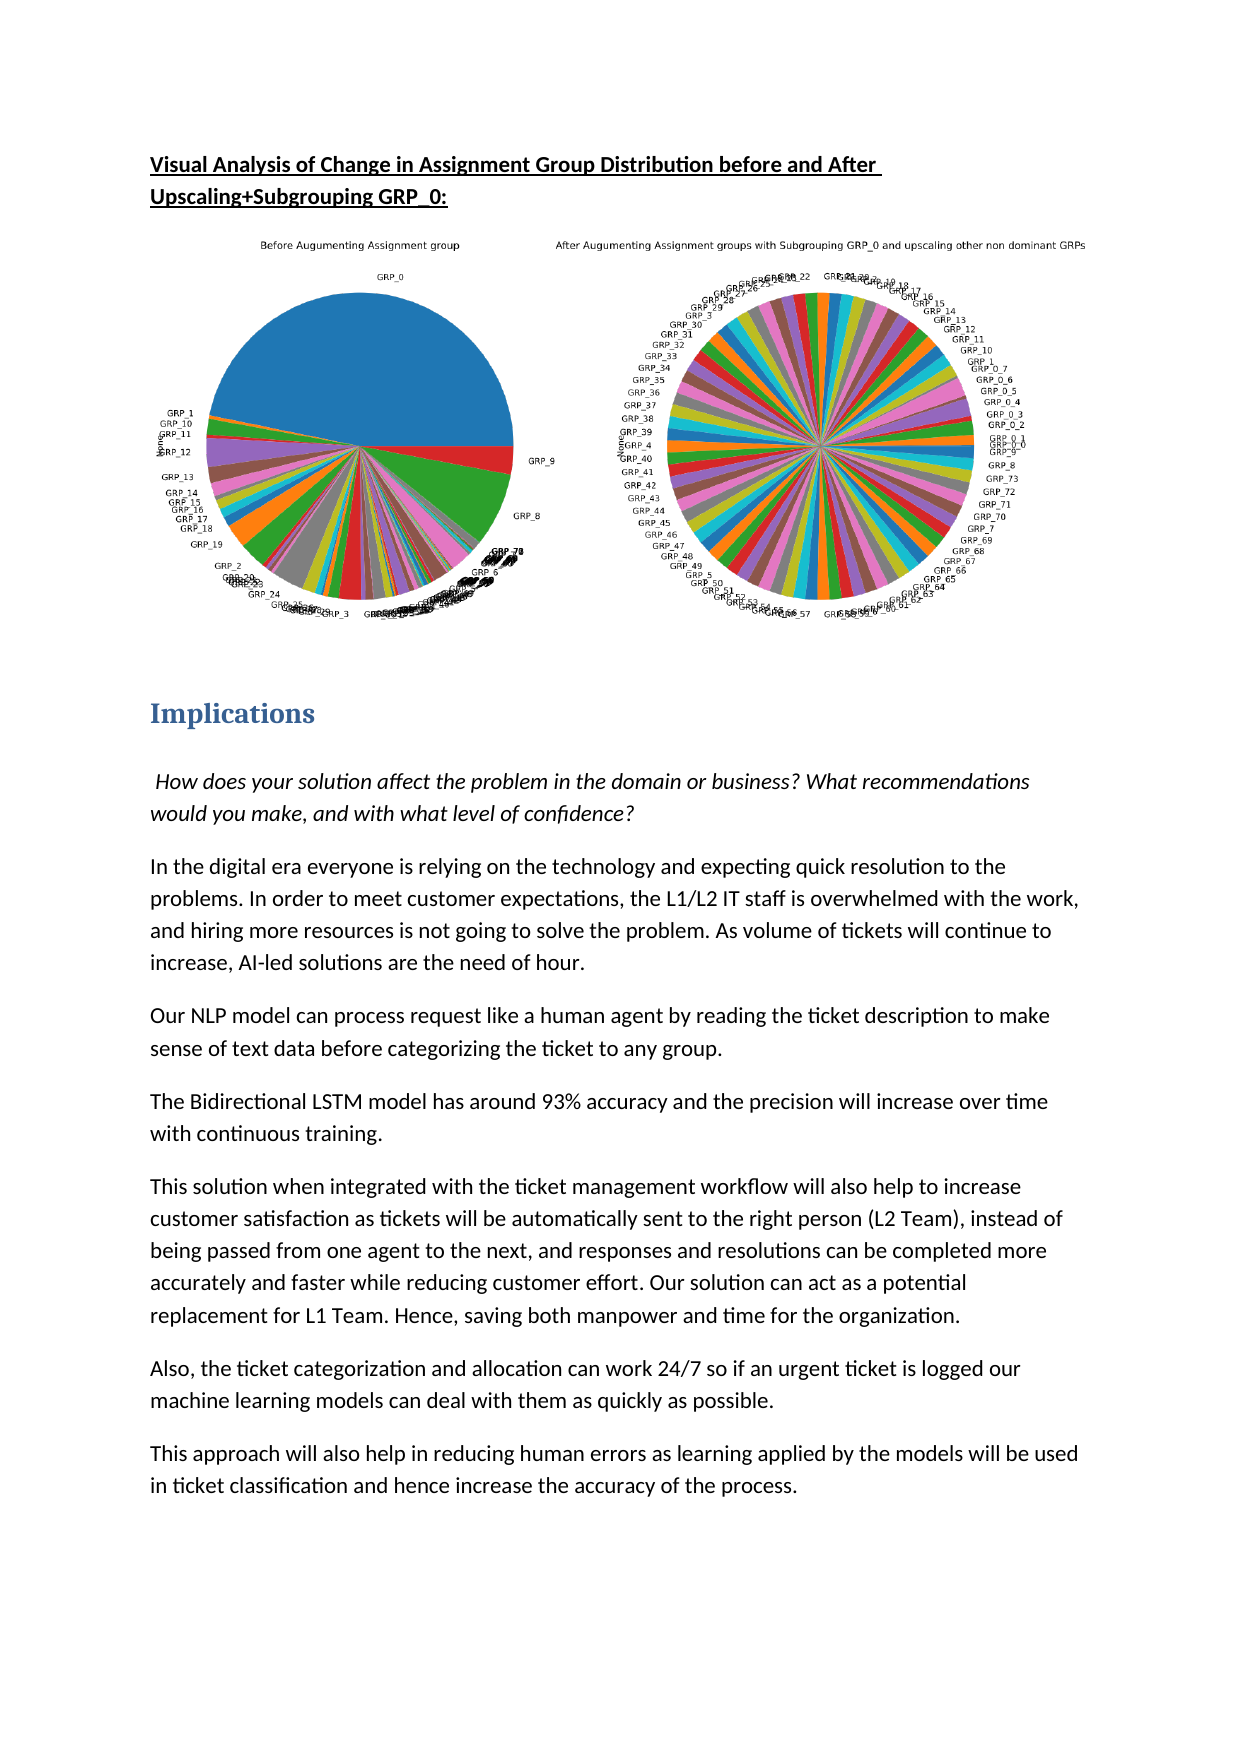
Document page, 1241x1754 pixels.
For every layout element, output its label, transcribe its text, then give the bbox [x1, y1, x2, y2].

text This approach will also help in reducing human errors as learning applied by the models will be used in ticket classification and hence increase the accuracy of the process. [150, 1439, 1090, 1499]
text The Bidirectional LSTM model has around 93% accuracy and the precision will increase over time with continuous training. [150, 1087, 1090, 1147]
text Also, the ticket categorization and allocation can work 24/7 so if an urgent ticket is logged our machine learning models can deal with them as quickly as possible. [150, 1354, 1090, 1414]
text How does your solution affect the problem in the domain or business? What recommendations would you make, and with what level of confidence? [150, 767, 1090, 827]
text Our NLP model can process request like a human agent by reading the ticket description to make sense of text data before categorizing the ticket to any group. [150, 1002, 1090, 1062]
text In the digital era everyone is relying on the technology and expecting quick resolution to the problems. In order to meet customer expectations, the L1/L2 IT staff is overwhelmed with the work, and hiring more resources is not going to solve the problem. As volume of tickets will continue to increase, AI-led solutions are the need of hour. [150, 852, 1090, 977]
picture [150, 235, 1091, 644]
text Visual Analysis of Change in Assignment Group Distribution before and After Upscaling+Subgrouping GRP_0: [150, 150, 1090, 210]
text This solution when integrated with the ticket management workflow will also help to increase customer satisfaction as tickets will be automatically sent to the right person (L2 Team), instead of being passed from one agent to the next, and responses and resolutions can be completed more accurately and faster while reducing customer effort. Our solution can act as a potential replacement for L1 Team. Hence, saving both manpower and time for the organization. [150, 1172, 1090, 1329]
subtitle Implications [150, 698, 1090, 731]
